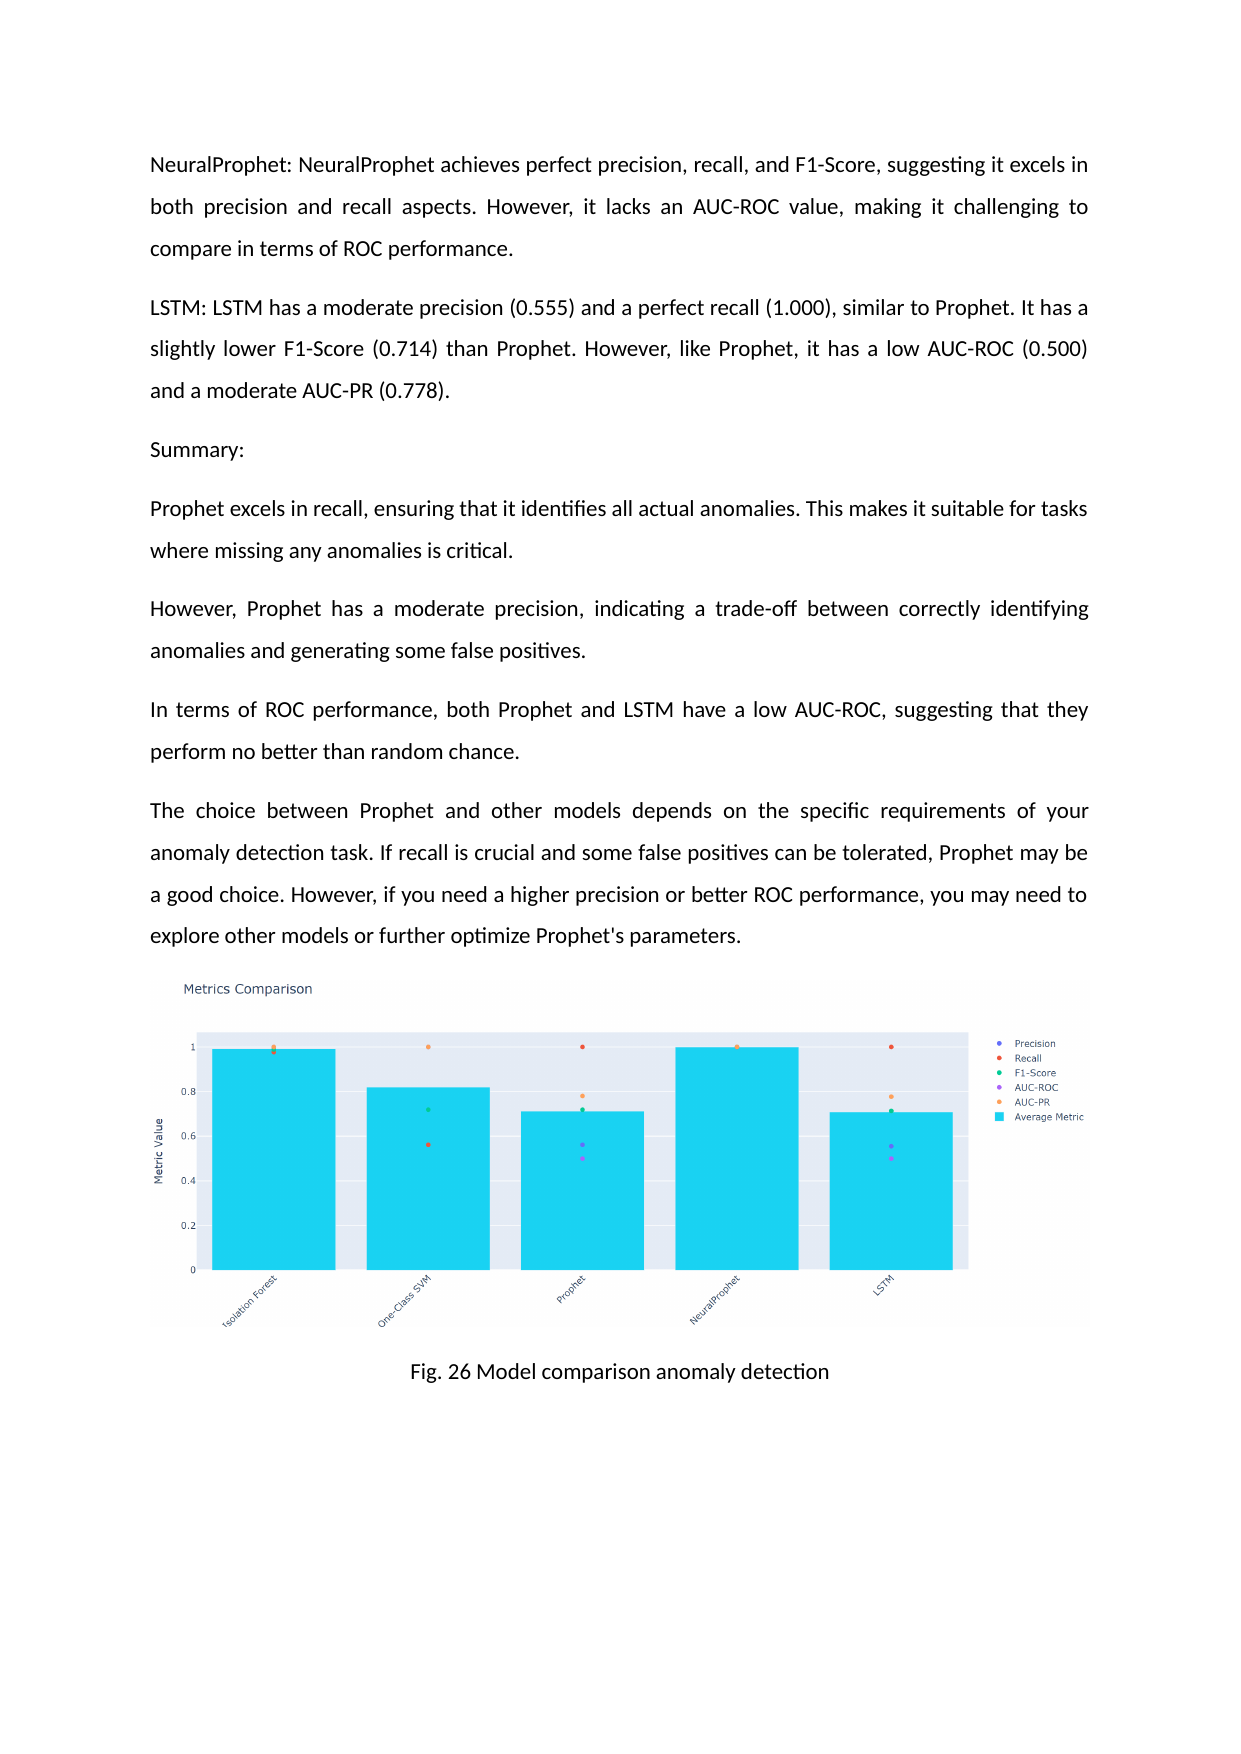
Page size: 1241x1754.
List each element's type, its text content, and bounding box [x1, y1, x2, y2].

text Summary: [150, 435, 1090, 463]
text In terms of ROC performance, both Prophet and LSTM have a low AUC-ROC, suggesting that they perform no better than random chance. [150, 695, 1090, 765]
text The choice between Prophet and other models depends on the specific requirements of your anomaly detection task. If recall is crucial and some false positives can be tolerated, Prophet may be a good choice. However, if you need a higher precision or better ROC performance, you may need to explore other models or further optimize Prophet's parameters. [150, 796, 1090, 950]
text However, Prophet has a moderate precision, indicating a trade-off between correctly identifying anomalies and generating some false positives. [150, 594, 1090, 664]
picture [150, 980, 1091, 1327]
text NeuralProphet: NeuralProphet achieves perfect precision, recall, and F1-Score, suggesting it excels in both precision and recall aspects. However, it lacks an AUC-ROC value, making it challenging to compare in terms of ROC performance. [150, 150, 1090, 262]
text Prophet excels in recall, ensuring that it identifies all actual anomalies. This makes it suitable for tasks where missing any anomalies is critical. [150, 494, 1090, 564]
text Fig. 26 Model comparison anomaly detection [150, 1357, 1090, 1385]
text LSTM: LSTM has a moderate precision (0.555) and a perfect recall (1.000), similar to Prophet. It has a slightly lower F1-Score (0.714) than Prophet. However, like Prophet, it has a low AUC-ROC (0.500) and a moderate AUC-PR (0.778). [150, 293, 1090, 404]
